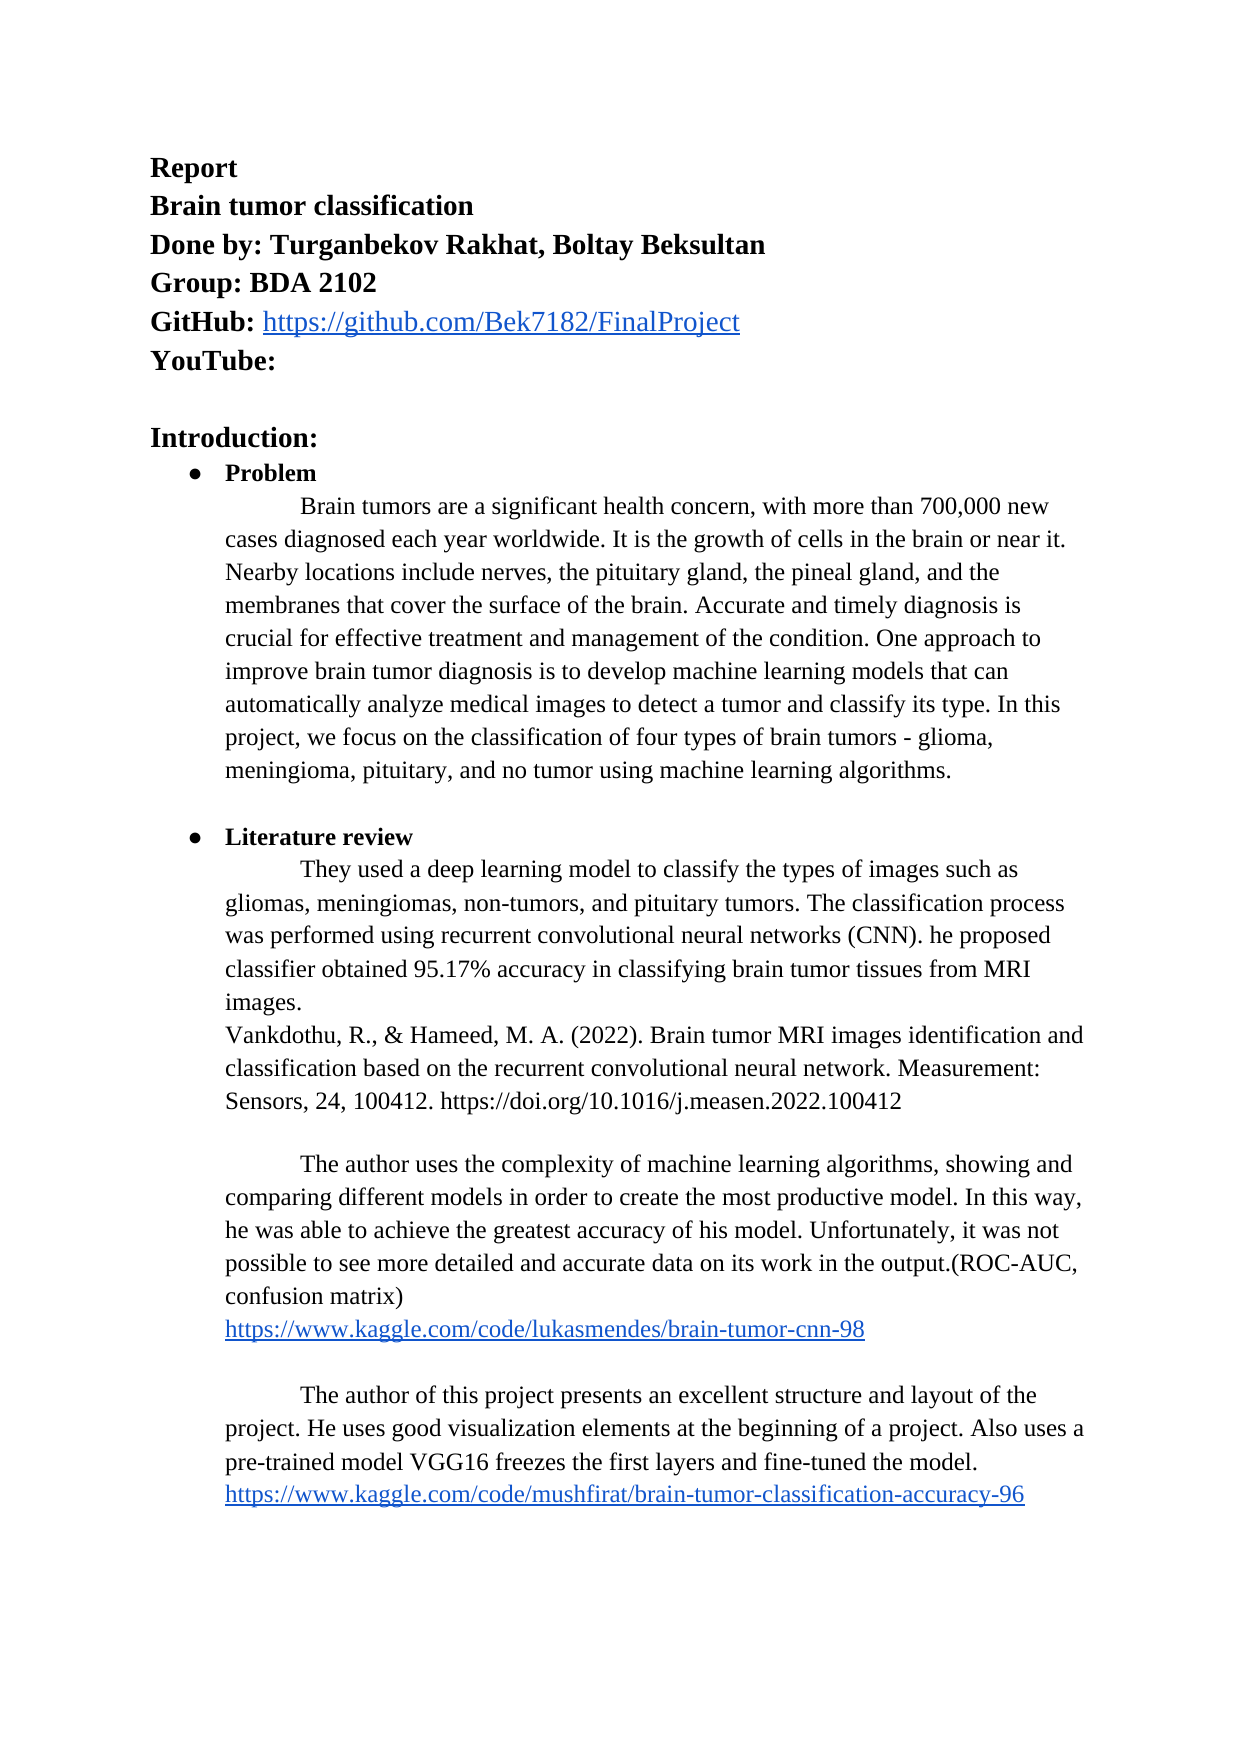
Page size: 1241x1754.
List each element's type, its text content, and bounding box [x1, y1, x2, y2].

list Literature review [187, 822, 1090, 850]
list Problem [187, 458, 1090, 487]
text Brain tumor classification [150, 188, 1090, 222]
text Brain tumors are a significant health concern, with more than 700,000 new cases diagnosed each year worldwide. It is the growth of cells in the brain or near it. Nearby locations include nerves, the pituitary gland, the pineal gland, and the membranes that cover the surface of the brain. Accurate and timely diagnosis is crucial for effective treatment and management of the condition. One approach to improve brain tumor diagnosis is to develop machine learning models that can automatically analyze medical images to detect a tumor and classify its type. In this project, we focus on the classification of four types of brain tumors - glioma, meningioma, pituitary, and no tumor using machine learning algorithms. [225, 491, 1090, 784]
text https://www.kaggle.com/code/lukasmendes/brain-tumor-cnn-98 [225, 1314, 1090, 1343]
text The author of this project presents an excellent structure and layout of the project. He uses good visualization elements at the beginning of a project. Also uses a pre-trained model VGG16 freezes the first layers and fine-tuned the model. [225, 1381, 1090, 1475]
text YouTube: [150, 343, 1090, 376]
text Group: BDA 2102 [150, 266, 1090, 299]
text GitHub: https://github.com/Bek7182/FinalProject [150, 304, 1090, 338]
text They used a deep learning model to classify the types of images such as gliomas, meningiomas, non-tumors, and pituitary tumors. The classification process was performed using recurrent convolutional neural networks (CNN). he proposed classifier obtained 95.17% accuracy in classifying brain tumor tissues from MRI images. [225, 854, 1090, 1015]
text Report [150, 150, 1090, 183]
text Vankdothu, R., & Hameed, M. A. (2022). Brain tumor MRI images identification and classification based on the recurrent convolutional neural network. Measurement: Sensors, 24, 100412. https://doi.org/10.1016/j.measen.2022.100412 [225, 1020, 1090, 1114]
text Introduction: [150, 420, 1090, 453]
text https://www.kaggle.com/code/mushfirat/brain-tumor-classification-accuracy-96 [225, 1479, 1090, 1508]
text Done by: Turganbekov Rakhat, Boltay Beksultan [150, 227, 1090, 261]
text The author uses the complexity of machine learning algorithms, showing and comparing different models in order to create the most productive model. In this way, he was able to achieve the greatest accuracy of his model. Unfortunately, it was not possible to see more detailed and accurate data on its work in the output.(ROC-AUC, confusion matrix) [225, 1149, 1090, 1310]
